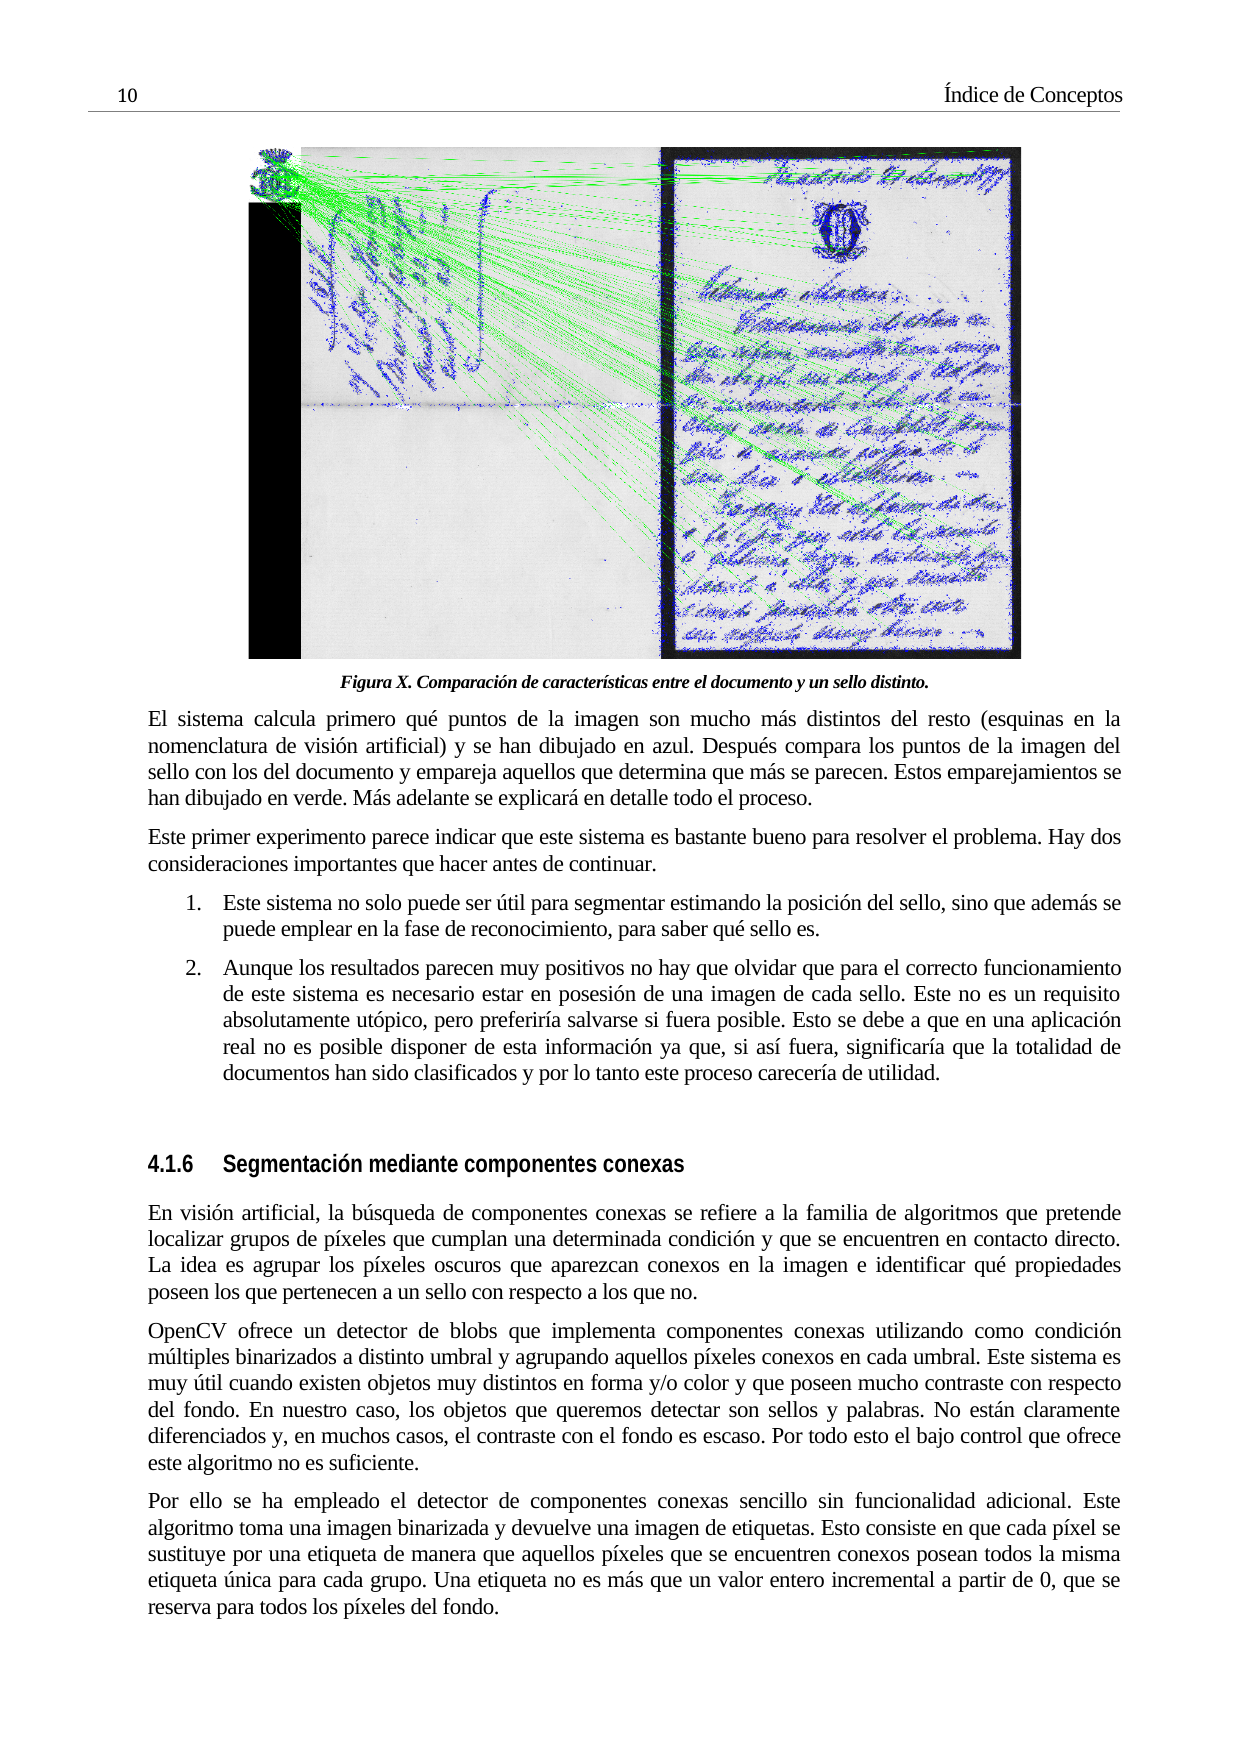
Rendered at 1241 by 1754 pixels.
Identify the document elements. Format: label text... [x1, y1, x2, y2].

text En visión artificial, la búsqueda de componentes conexas se refiere a la familia de algoritmos que pretende localizar grupos de píxeles que cumplan una determinada condición y que se encuentren en contacto directo. La idea es agrupar los píxeles oscuros que aparezcan conexos en la imagen e identificar qué propiedades poseen los que pertenecen a un sello con respecto a los que no. [148, 1199, 1122, 1304]
picture [248, 147, 1022, 659]
list Aunque los resultados parecen muy positivos no hay que olvidar que para el correcto funcionamiento de este sistema es necesario estar en posesión de una imagen de cada sello. Este no es un requisito absolutamente utópico, pero preferiría salvarse si fuera posible. Esto se debe a que en una aplicación real no es posible disponer de esta información ya que, si así fuera, significaría que la totalidad de documentos han sido clasificados y por lo tanto este proceso carecería de utilidad. [185, 954, 1122, 1086]
text Por ello se ha empleado el detector de componentes conexas sencillo sin funcionalidad adicional. Este algoritmo toma una imagen binarizada y devuelve una imagen de etiquetas. Esto consiste en que cada píxel se sustituye por una etiqueta de manera que aquellos píxeles que se encuentren conexos posean todos la misma etiqueta única para cada grupo. Una etiqueta no es más que un valor entero incremental a partir de 0, que se reserva para todos los píxeles del fondo. [148, 1487, 1122, 1619]
text Figura X. Comparación de características entre el documento y un sello distinto. [148, 671, 1122, 693]
subtitle Segmentación mediante componentes conexas [148, 1149, 1122, 1178]
list Este sistema no solo puede ser útil para segmentar estimando la posición del sello, sino que además se puede emplear en la fase de reconocimiento, para saber qué sello es. [185, 888, 1122, 941]
text Este primer experimento parece indicar que este sistema es bastante bueno para resolver el problema. Hay dos consideraciones importantes que hacer antes de continuar. [148, 823, 1122, 876]
text El sistema calcula primero qué puntos de la imagen son mucho más distintos del resto (esquinas en la nomenclatura de visión artificial) y se han dibujado en azul. Después compara los puntos de la imagen del sello con los del documento y empareja aquellos que determina que más se parecen. Estos emparejamientos se han dibujado en verde. Más adelante se explicará en detalle todo el proceso. [148, 705, 1122, 811]
text OpenCV ofrece un detector de blobs que implementa componentes conexas utilizando como condición múltiples binarizados a distinto umbral y agrupando aquellos píxeles conexos en cada umbral. Este sistema es muy útil cuando existen objetos muy distintos en forma y/o color y que poseen mucho contraste con respecto del fondo. En nuestro caso, los objetos que queremos detectar son sellos y palabras. No están claramente diferenciados y, en muchos casos, el contraste con el fondo es escaso. Por todo esto el bajo control que ofrece este algoritmo no es suficiente. [148, 1317, 1122, 1475]
